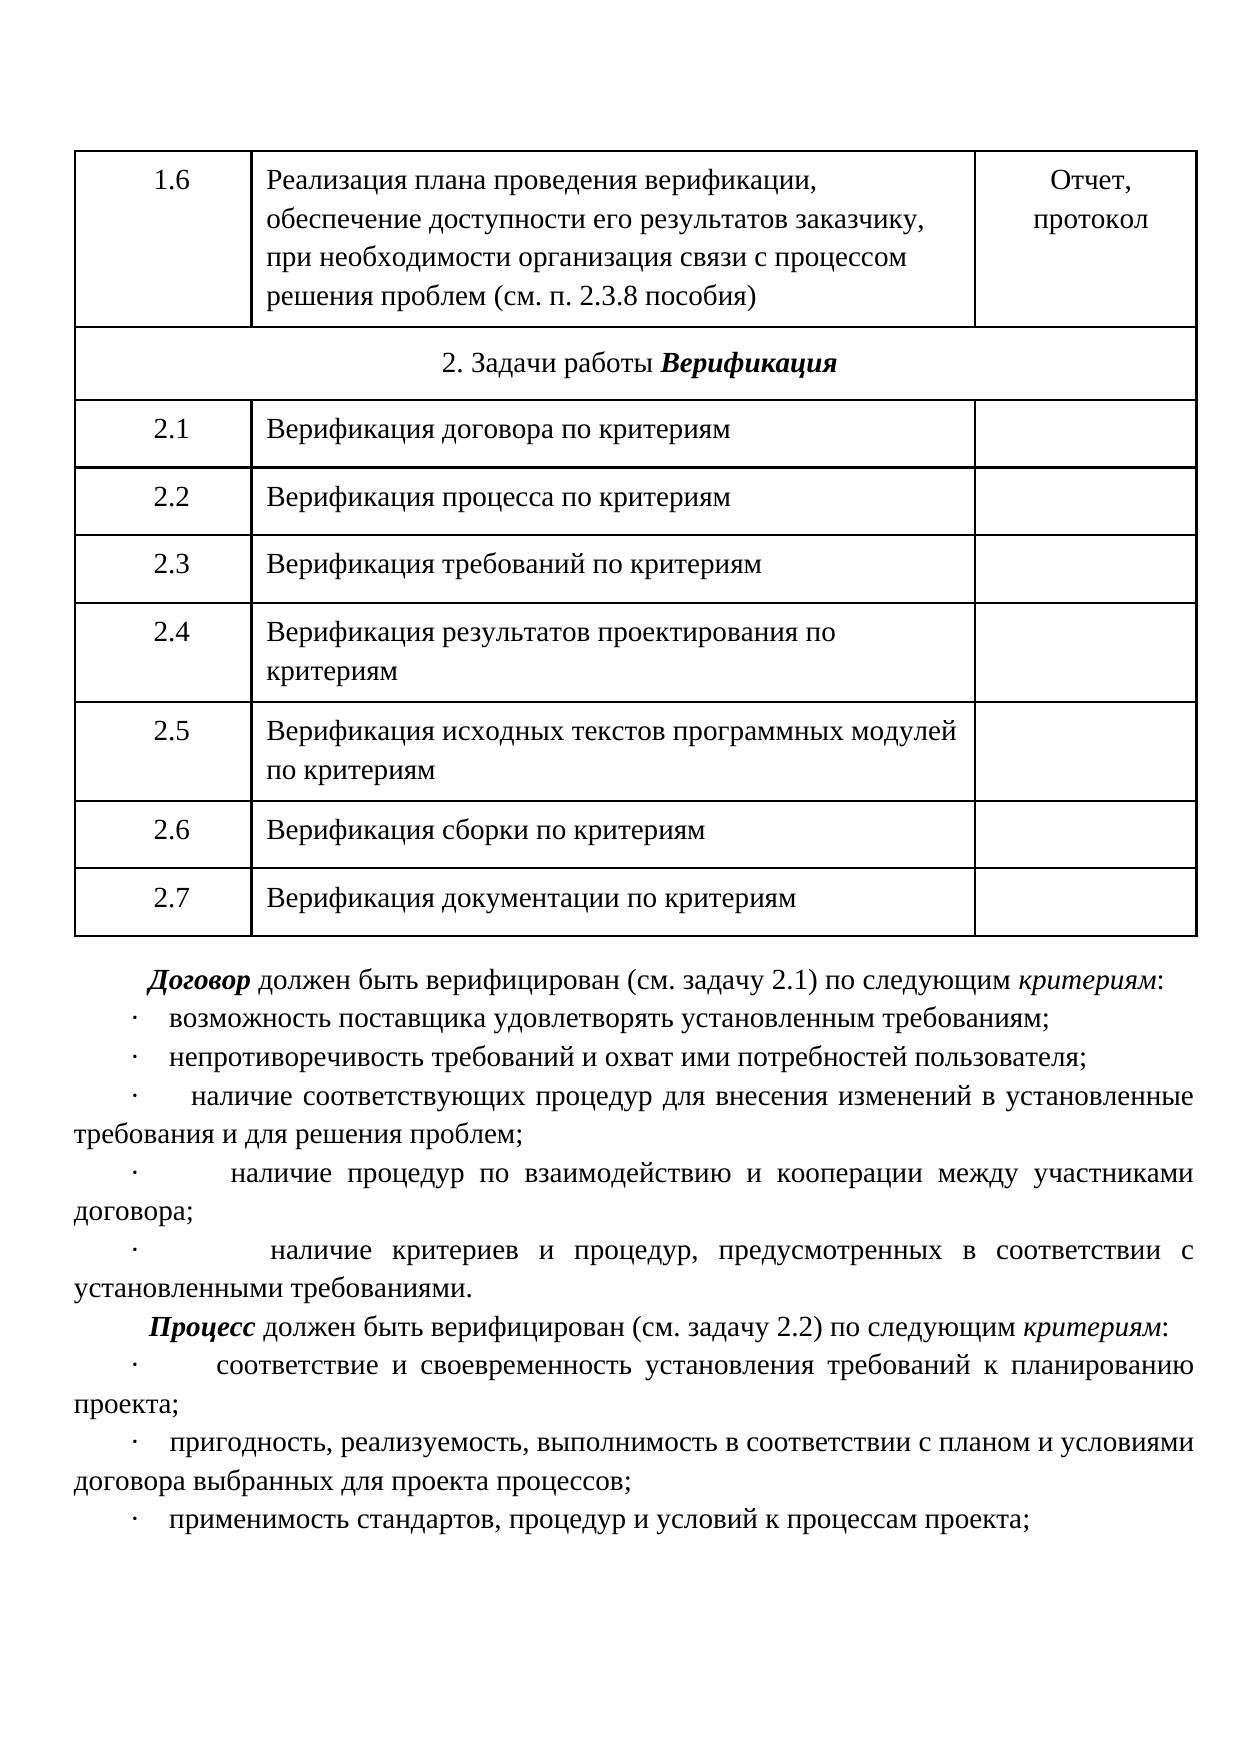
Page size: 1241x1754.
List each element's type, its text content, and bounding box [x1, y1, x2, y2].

table_cell Верификация результатов проектирования по критериям [253, 604, 974, 701]
text · возможность поставщика удовлетворять установленным требованиям; [74, 1001, 1195, 1034]
text · применимость стандартов, процедур и условий к процессам проекта; [74, 1502, 1195, 1535]
table_cell 2.7 [76, 869, 250, 935]
table_cell [976, 869, 1195, 935]
table_cell [976, 802, 1195, 867]
table_cell Отчет, протокол [976, 152, 1195, 326]
table_cell [976, 536, 1195, 602]
table_cell [976, 469, 1195, 534]
text · соответствие и своевременность установления требований к планированию проекта; [74, 1347, 1195, 1419]
table_cell 2.6 [76, 802, 250, 867]
table_cell 2.4 [76, 604, 250, 701]
table_cell [976, 703, 1195, 799]
table_cell Верификация процесса по критериям [253, 469, 974, 534]
table_cell Реализация плана проведения верификации, обеспечение доступности его результатов заказчику, при необходимости организация связи с процессом решения проблем (см. п. 2.3.8 пособия) [253, 152, 974, 326]
table_cell Верификация требований по критериям [253, 536, 974, 602]
table_cell [976, 604, 1195, 701]
table_cell 2. Задачи работы Верификация [76, 328, 1195, 399]
text · пригодность, реализуемость, выполнимость в соответствии с планом и условиями договора выбранных для проекта процессов; [74, 1424, 1195, 1497]
table_cell [976, 401, 1195, 466]
table_cell 2.5 [76, 703, 250, 799]
table_cell Верификация договора по критериям [253, 401, 974, 466]
table_cell Верификация исходных текстов программных модулей по критериям [253, 703, 974, 799]
table_cell 1.6 [76, 152, 250, 326]
text · наличие критериев и процедур, предусмотренных в соответствии с установленными требованиями. [74, 1232, 1195, 1304]
text Договор должен быть верифицирован (см. задачу 2.1) по следующим критериям: [74, 962, 1195, 996]
text · непротиворечивость требований и охват ими потребностей пользователя; [74, 1039, 1195, 1073]
table_cell 2.1 [76, 401, 250, 466]
table_cell Верификация документации по критериям [253, 869, 974, 935]
table_cell Верификация сборки по критериям [253, 802, 974, 867]
text · наличие соответствующих процедур для внесения изменений в установленные требования и для решения проблем; [74, 1078, 1195, 1150]
table_cell 2.3 [76, 536, 250, 602]
text Процесс должен быть верифицирован (см. задачу 2.2) по следующим критериям: [74, 1309, 1195, 1342]
table_cell 2.2 [76, 469, 250, 534]
text · наличие процедур по взаимодействию и кооперации между участниками договора; [74, 1155, 1195, 1227]
